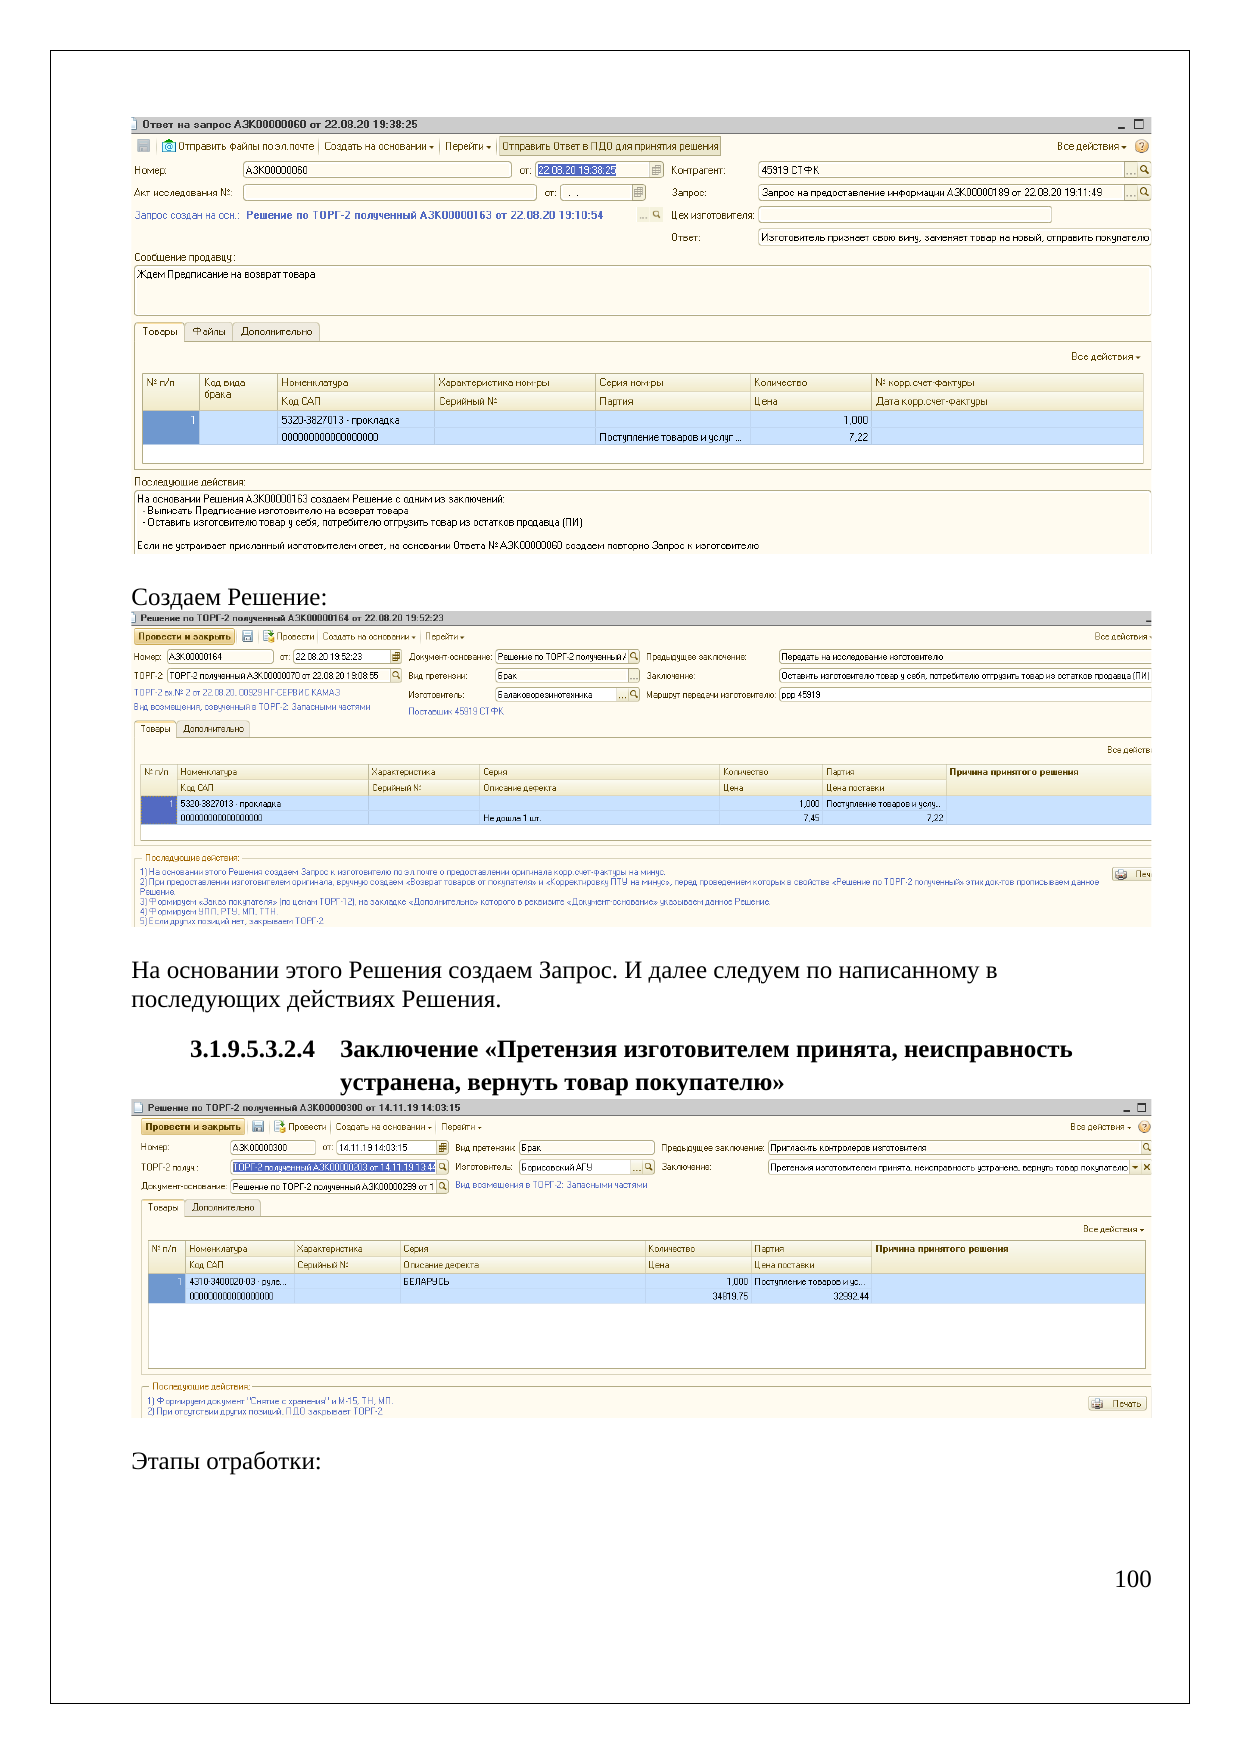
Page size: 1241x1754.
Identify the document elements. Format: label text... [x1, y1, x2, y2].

text На основании этого Решения создаем Запрос. И далее следуем по написанному в последующих действиях Решения. [131, 955, 1152, 1013]
text Этапы отработки: [131, 1446, 1152, 1475]
subtitle Заключение «Претензия изготовителем принята, неисправность устранена, вернуть товар покупателю» [190, 1034, 1152, 1095]
picture [131, 611, 1152, 927]
text Создаем Решение: [131, 582, 1152, 611]
picture [131, 1099, 1152, 1418]
picture [131, 117, 1152, 554]
